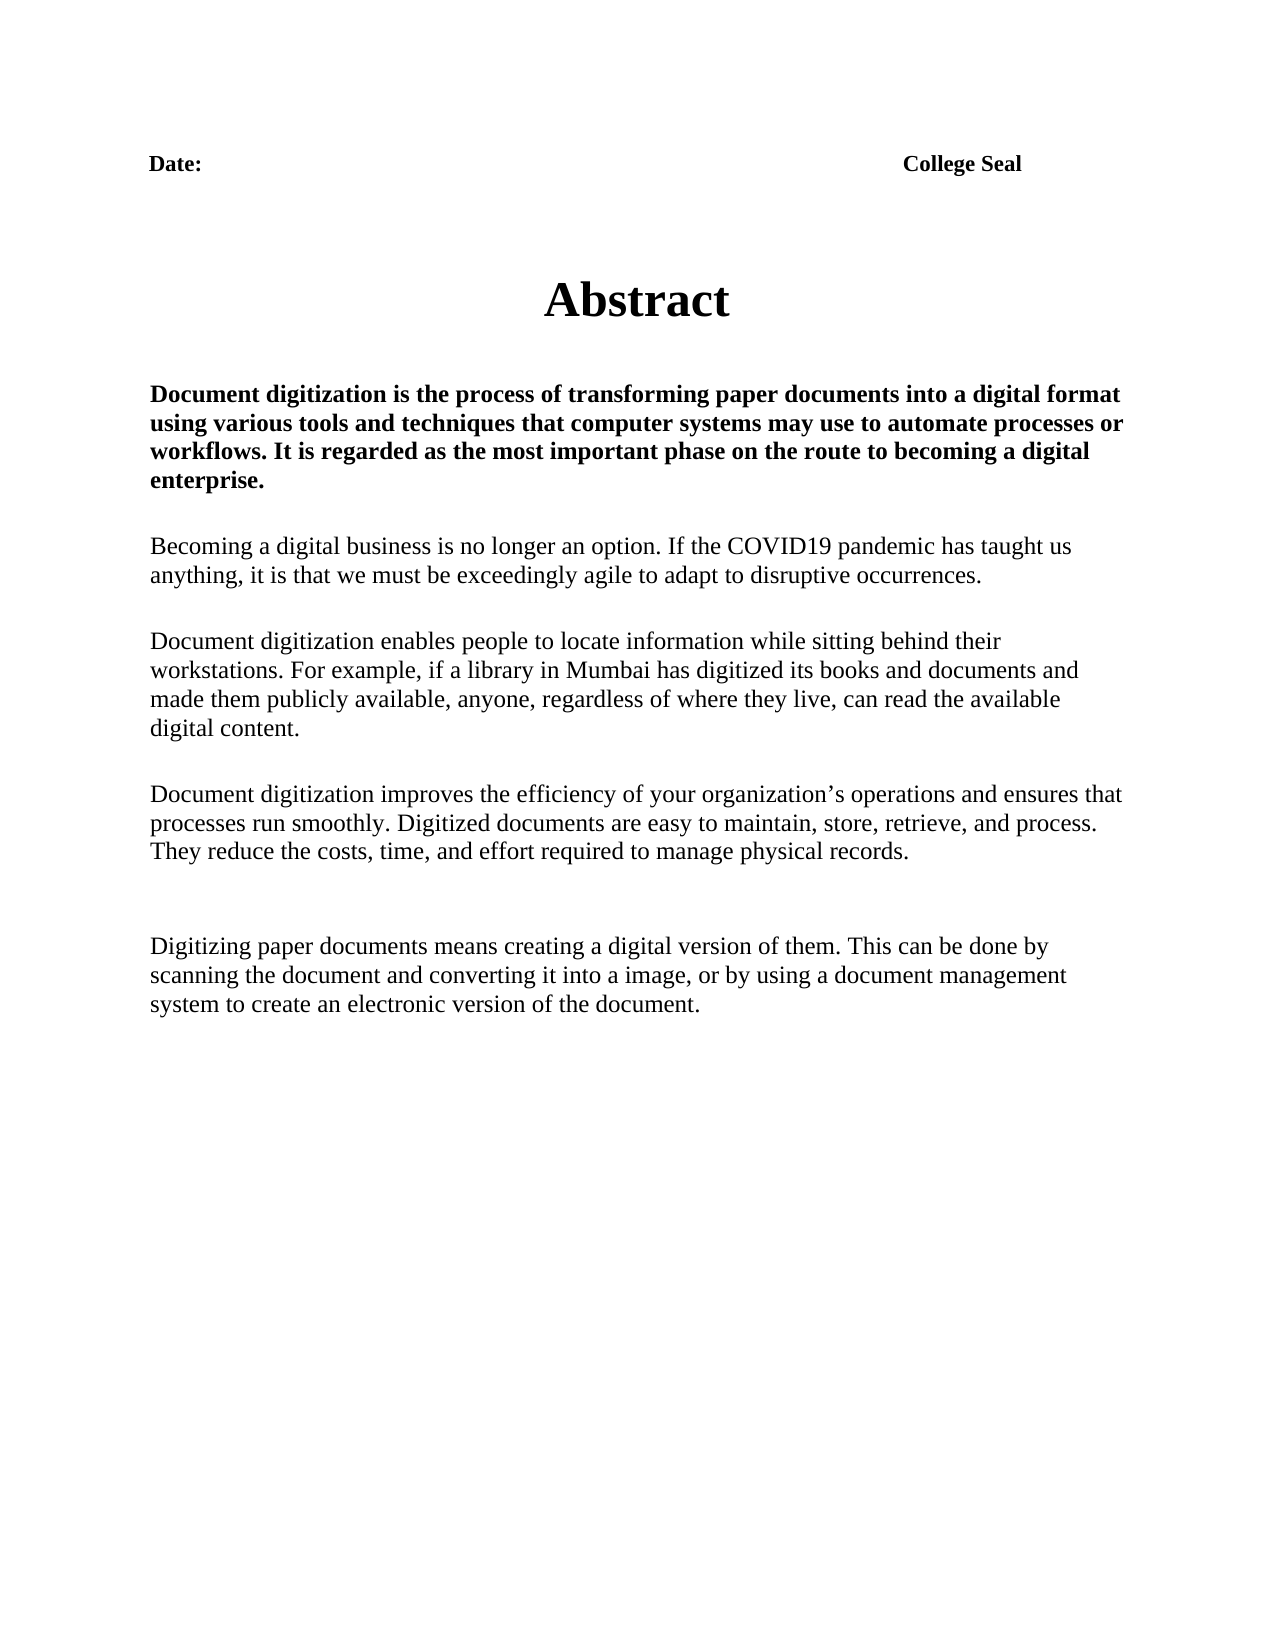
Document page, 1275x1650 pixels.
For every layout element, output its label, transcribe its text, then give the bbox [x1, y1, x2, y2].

text Digitizing paper documents means creating a digital version of them. This can be done by scanning the document and converting it into a image, or by using a document management system to create an electronic version of the document. [150, 903, 1125, 1018]
subtitle Abstract [150, 270, 1123, 327]
text Document digitization improves the efficiency of your organization’s operations and ensures that processes run smoothly. Digitized documents are easy to maintain, store, retrieve, and process. They reduce the costs, time, and effort required to manage physical records. [150, 779, 1125, 865]
text Becoming a digital business is no longer an option. If the COVID19 pandemic has taught us anything, it is that we must be exceedingly agile to adapt to disruptive occurrences. [150, 531, 1125, 589]
text Document digitization is the process of transforming paper documents into a digital format using various tools and techniques that computer systems may use to automate processes or workflows. It is regarded as the most important phase on the route to becoming a digital enterprise. [150, 379, 1125, 494]
text Document digitization enables people to locate information while sitting behind their workstations. For example, if a library in Mumbai has digitized its books and documents and made them publicly available, anyone, regardless of where they live, can read the available digital content. [150, 626, 1125, 741]
text Date: College Seal [148, 150, 1125, 176]
